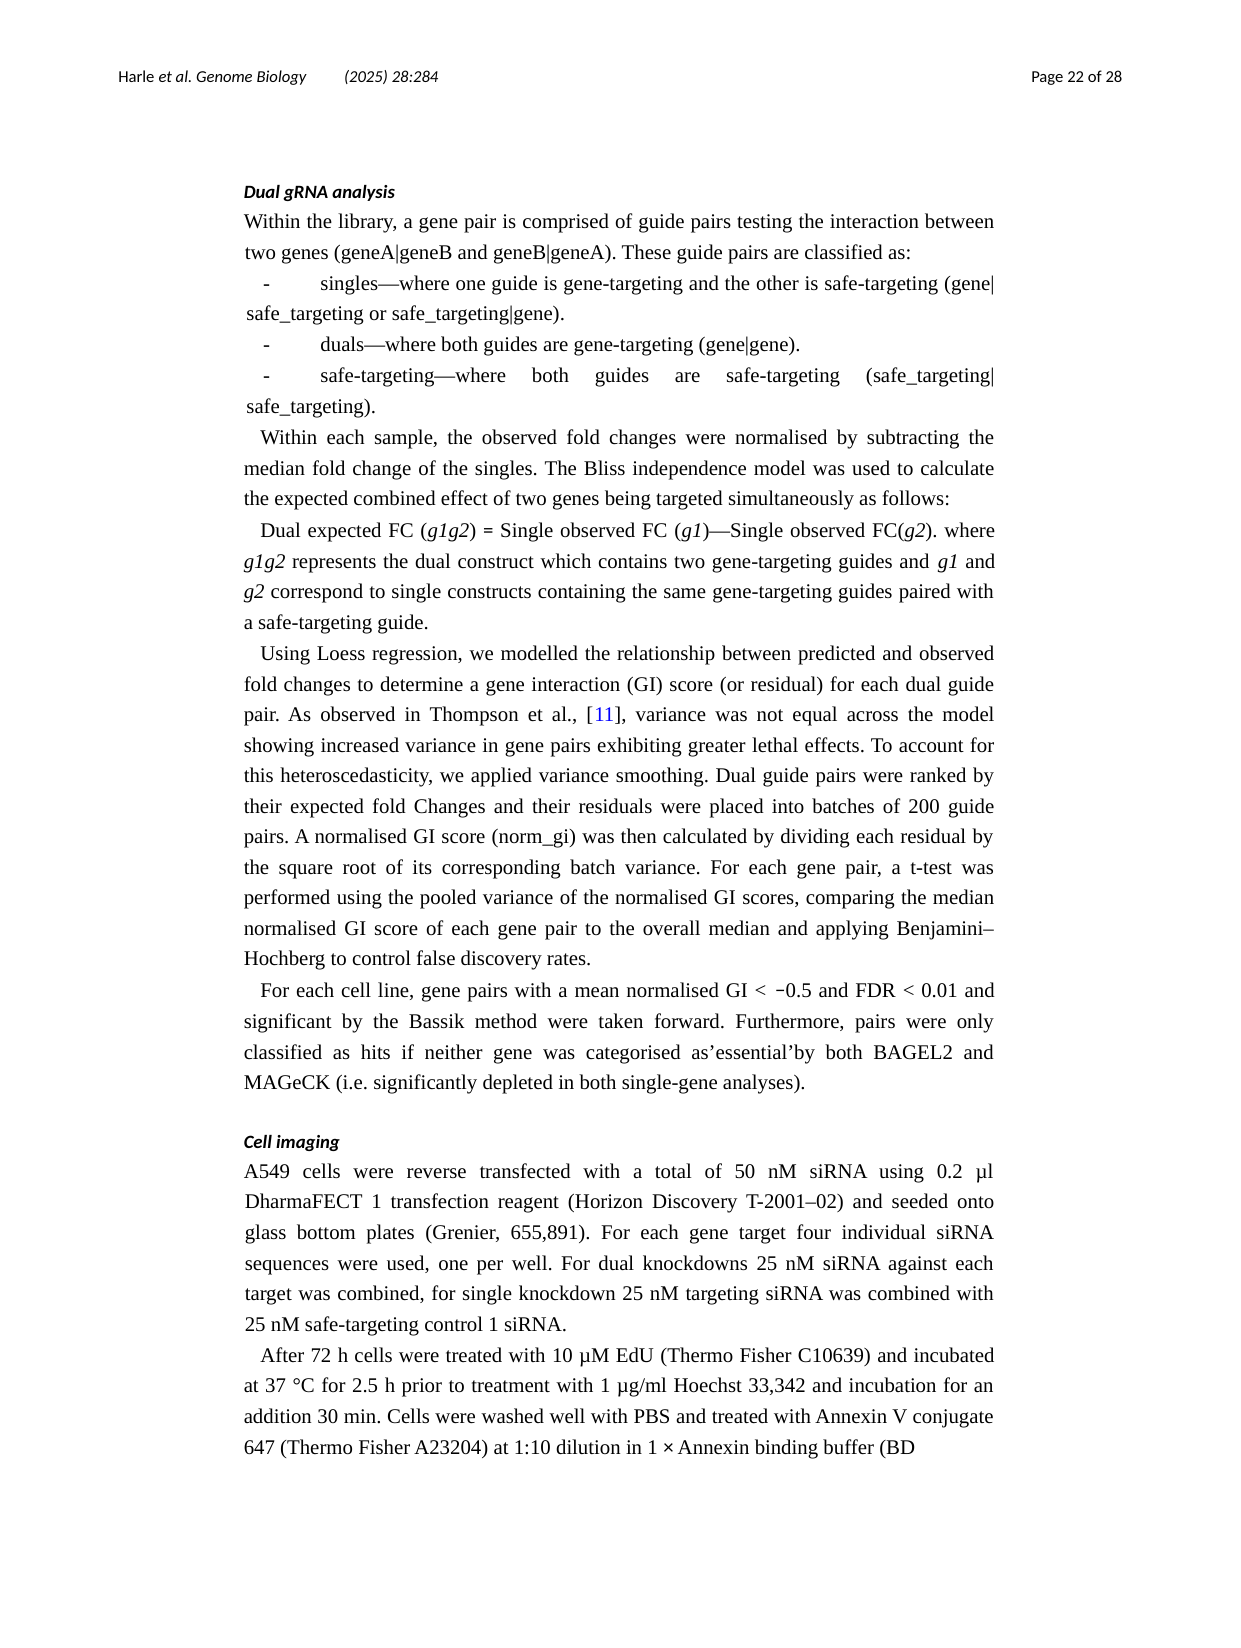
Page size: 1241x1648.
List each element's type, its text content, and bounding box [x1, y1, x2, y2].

subtitle Dual gRNA analysis [243, 180, 995, 203]
list duals—where both guides are gene-targeting (gene|gene). [246, 332, 995, 356]
text Within each sample, the observed fold changes were normalised by subtracting the median fold change of the singles. The Bliss independence model was used to calculate the expected combined effect of two genes being targeted simultaneously as follows: [243, 425, 995, 510]
text For each cell line, gene pairs with a mean normalised GI < −0.5 and FDR < 0.01 and significant by the Bassik method were taken forward. Furthermore, pairs were only classified as hits if neither gene was categorised as’essential’by both BAGEL2 and MAGeCK (i.e. significantly depleted in both single-gene analyses). [243, 977, 995, 1094]
text Within the library, a gene pair is comprised of guide pairs testing the interaction between two genes (geneA|geneB and geneB|geneA). These guide pairs are classified as: [243, 209, 995, 264]
text After 72 h cells were treated with 10 µM EdU (Thermo Fisher C10639) and incubated at 37 °C for 2.5 h prior to treatment with 1 µg/ml Hoechst 33,342 and incubation for an addition 30 min. Cells were washed well with PBS and treated with Annexin V conjugate 647 (Thermo Fisher A23204) at 1:10 dilution in 1 × Annexin binding buffer (BD [243, 1342, 995, 1460]
text Using Loess regression, we modelled the relationship between predicted and observed fold changes to determine a gene interaction (GI) score (or residual) for each dual guide pair. As observed in Thompson et al., [11], variance was not equal across the model showing increased variance in gene pairs exhibiting greater lethal effects. To account for this heteroscedasticity, we applied variance smoothing. Dual guide pairs were ranked by their expected fold Changes and their residuals were placed into batches of 200 guide pairs. A normalised GI score (norm_gi) was then calculated by dividing each residual by the square root of its corresponding batch variance. For each gene pair, a t-test was performed using the pooled variance of the normalised GI scores, comparing the median normalised GI score of each gene pair to the overall median and applying Benjamini– Hochberg to control false discovery rates. [243, 641, 995, 970]
text Dual expected FC (g1g2) = Single observed FC (g1)—Single observed FC(g2). where g1g2 represents the dual construct which contains two gene-targeting guides and g1 and g2 correspond to single constructs containing the same gene-targeting guides paired with a safe-targeting guide. [243, 517, 995, 634]
text A549 cells were reverse transfected with a total of 50 nM siRNA using 0.2 µl DharmaFECT 1 transfection reagent (Horizon Discovery T-2001–02) and seeded onto glass bottom plates (Grenier, 655,891). For each gene target four individual siRNA sequences were used, one per well. For dual knockdowns 25 nM siRNA against each target was combined, for single knockdown 25 nM targeting siRNA was combined with 25 nM safe-targeting control 1 siRNA. [243, 1159, 995, 1336]
list safe-targeting—where both guides are safe-targeting (safe_targeting|safe_targeting). [246, 363, 995, 418]
subtitle Cell imaging [243, 1130, 995, 1153]
list singles—where one guide is gene-targeting and the other is safe-targeting (gene|safe_targeting or safe_targeting|gene). [246, 271, 995, 325]
